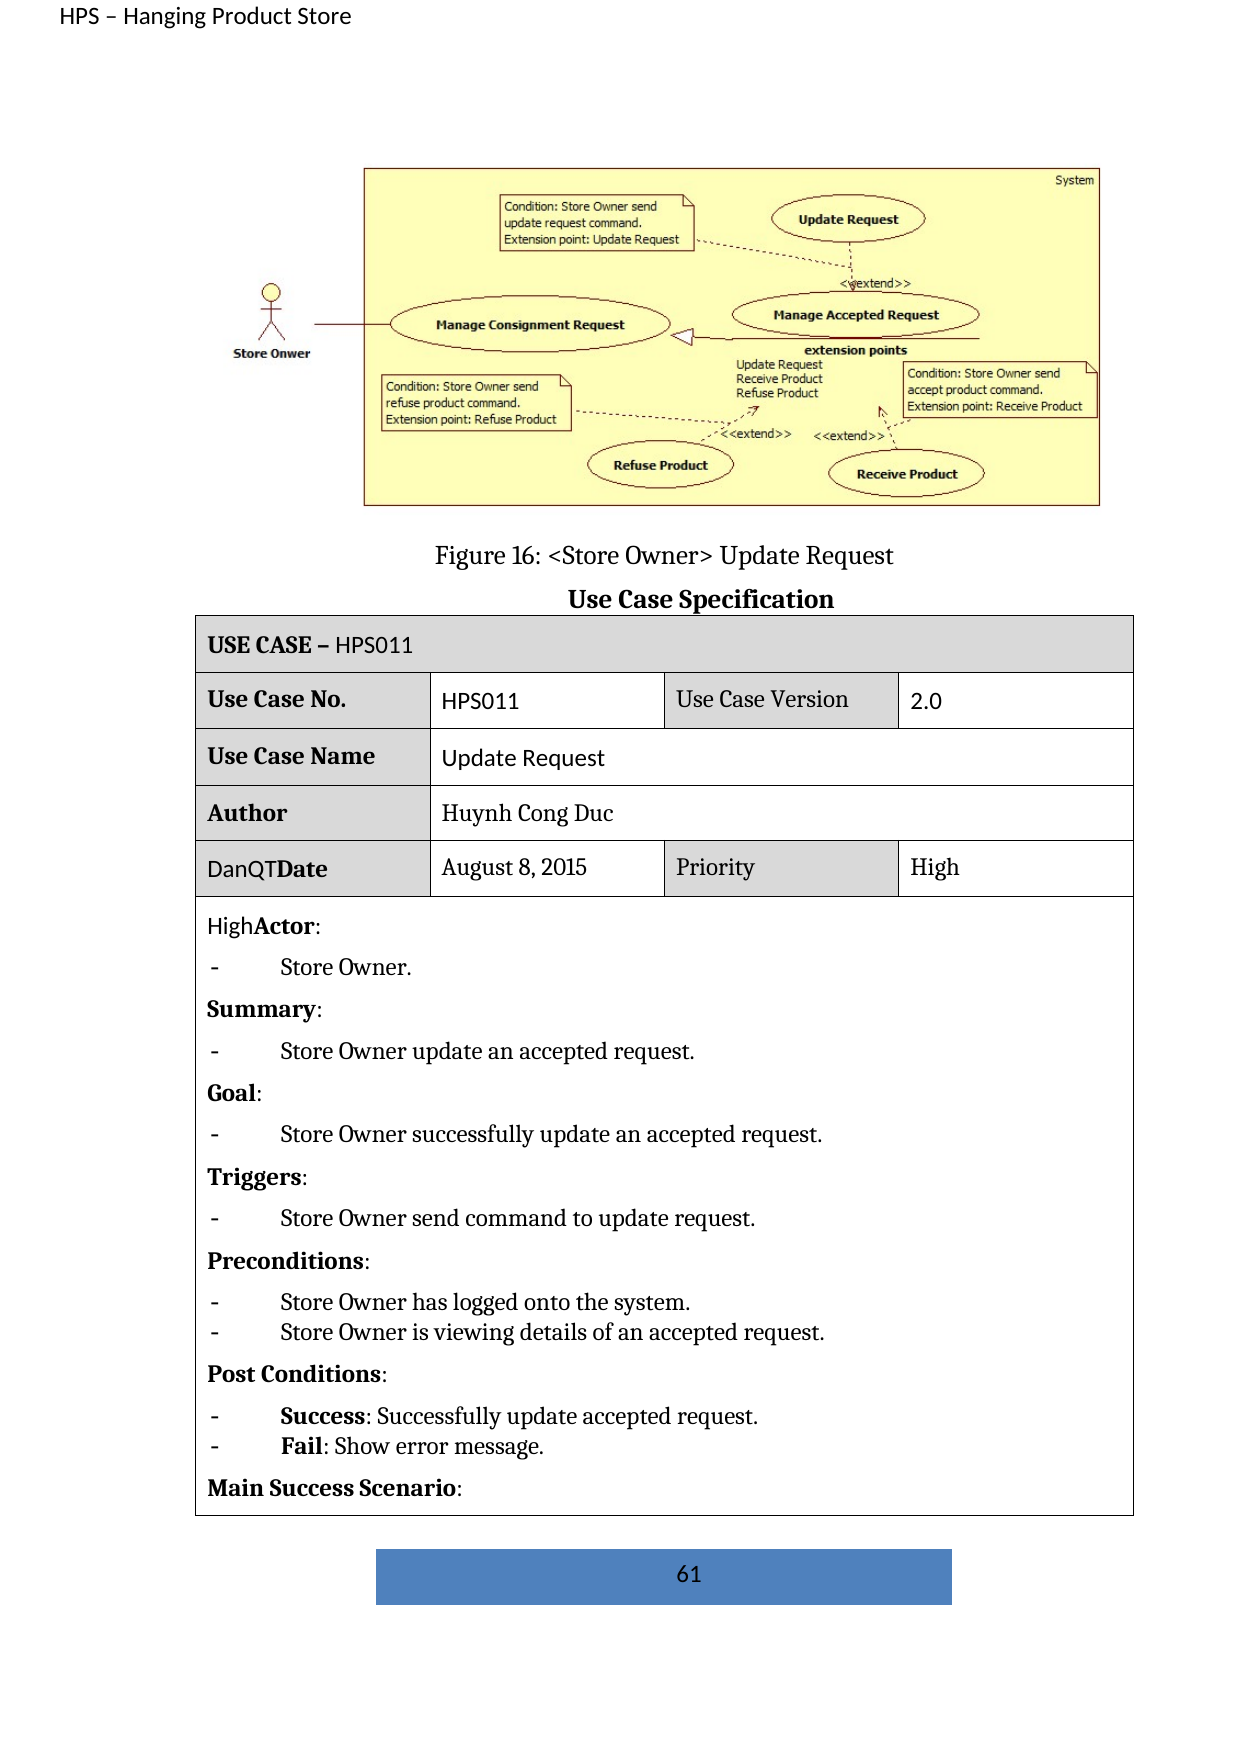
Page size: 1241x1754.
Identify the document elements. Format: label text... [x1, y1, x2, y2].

table_cell Use Case No. [196, 673, 430, 728]
table_cell Use Case Name [196, 729, 430, 785]
picture [207, 147, 1122, 528]
table_cell Date [196, 841, 430, 896]
table_cell Priority [665, 841, 898, 896]
text Use Case Specification [281, 584, 1122, 615]
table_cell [196, 897, 1133, 1515]
table_cell Author [196, 786, 430, 840]
table_cell Use Case Version [665, 673, 898, 728]
table_header USE CASE – [196, 616, 1133, 672]
